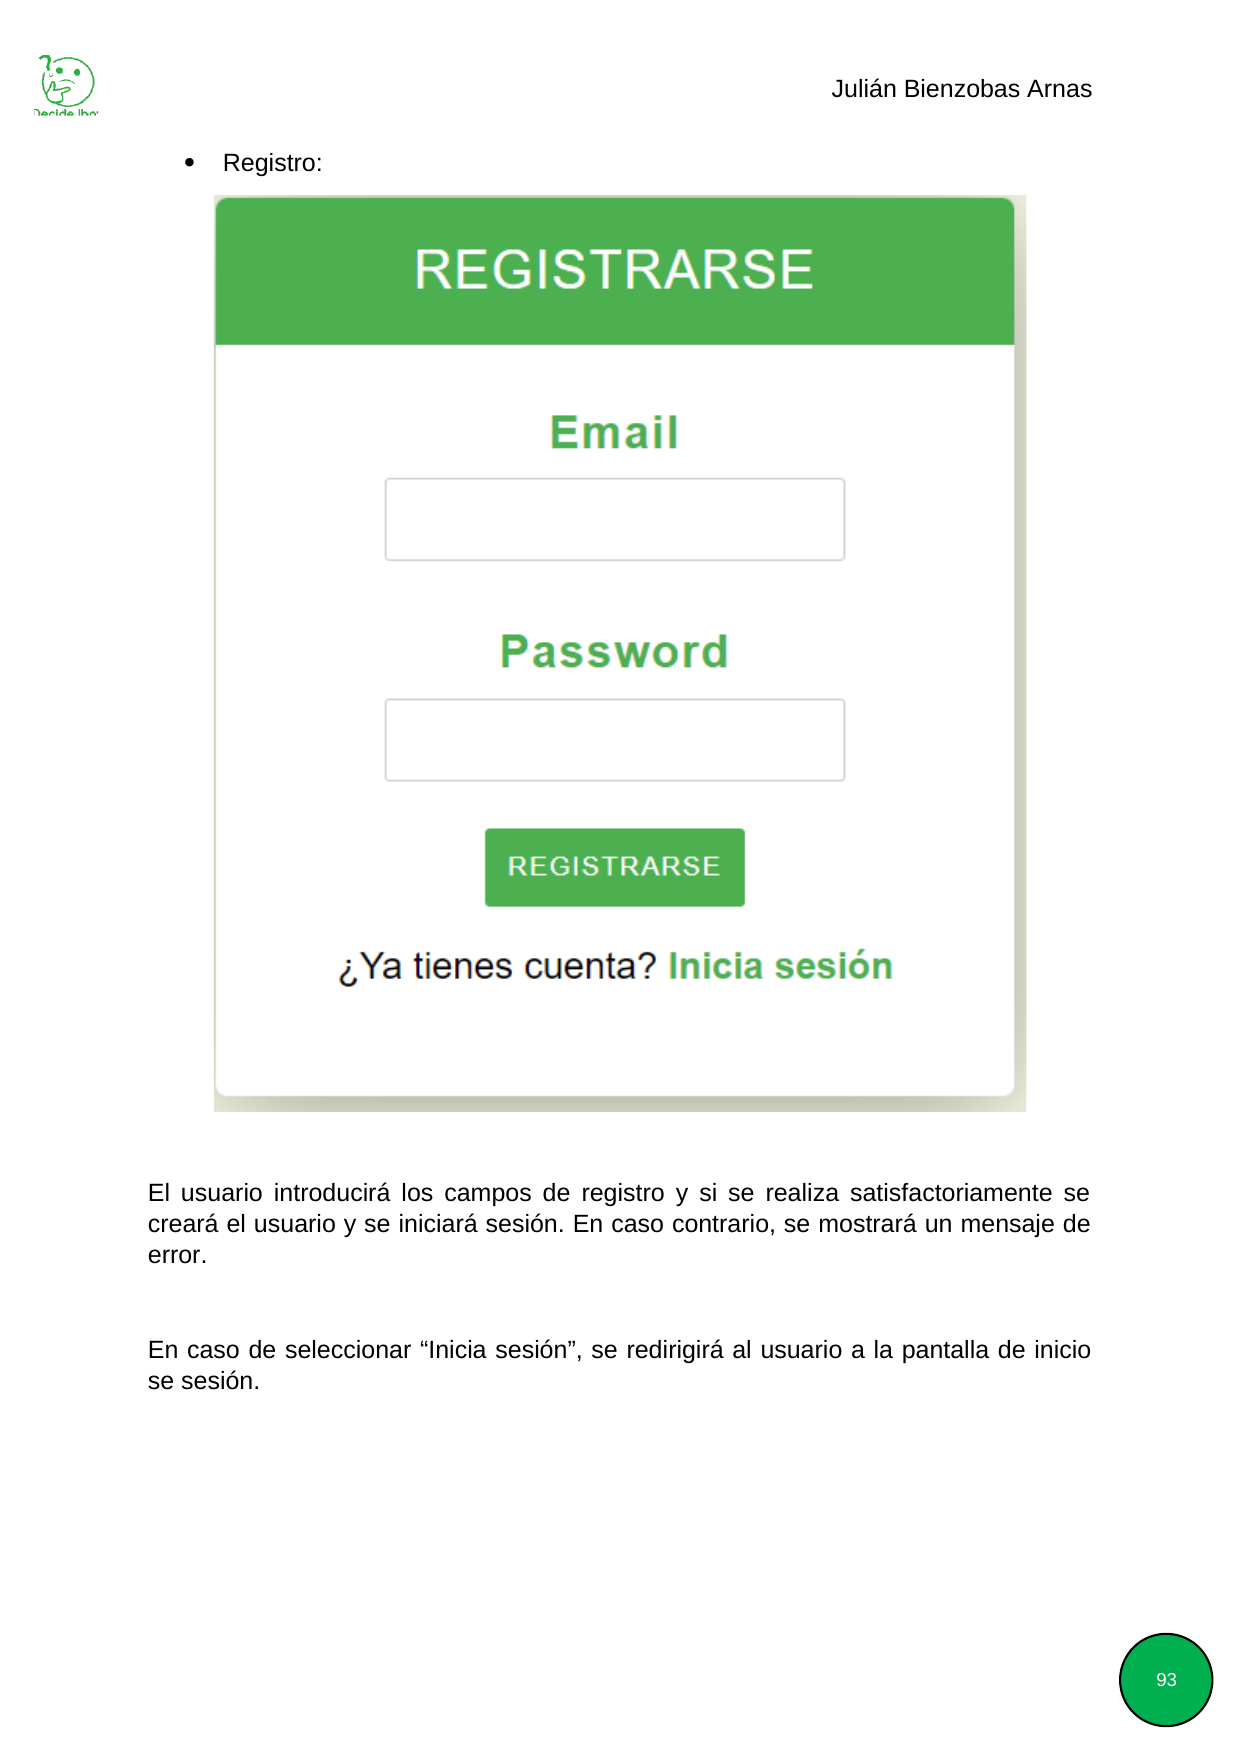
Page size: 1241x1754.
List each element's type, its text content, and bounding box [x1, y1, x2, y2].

picture [213, 195, 1027, 1112]
text El usuario introducirá los campos de registro y si se realiza satisfactoriamente se creará el usuario y se iniciará sesión. En caso contrario, se mostrará un mensaje de error. [148, 1178, 1092, 1268]
list Registro: [185, 148, 1092, 177]
picture [32, 55, 99, 114]
text En caso de seleccionar “Inicia sesión”, se redirigirá al usuario a la pantalla de inicio se sesión. [148, 1335, 1092, 1395]
